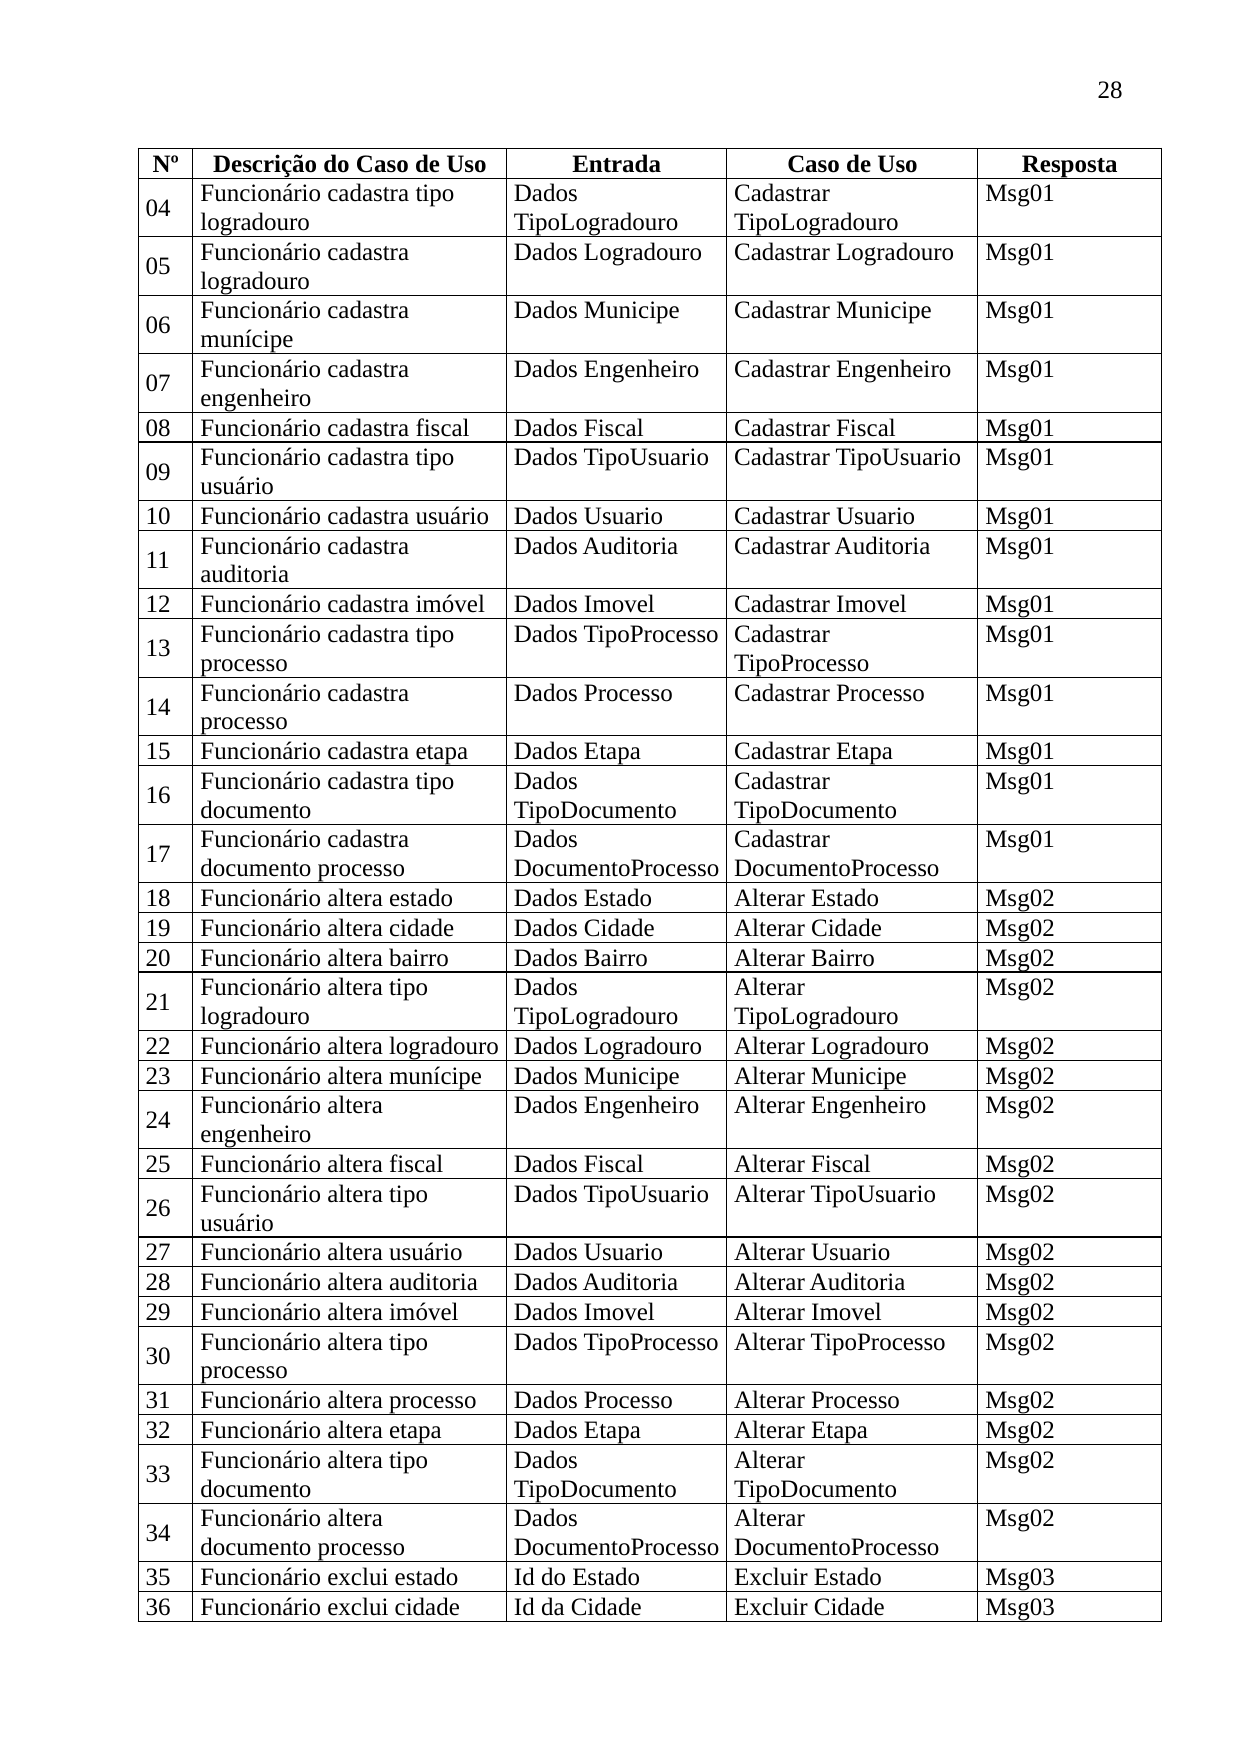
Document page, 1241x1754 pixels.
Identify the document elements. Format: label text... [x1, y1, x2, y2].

table_cell Dados Usuario [507, 501, 726, 530]
table_cell Funcionário cadastra fiscal [193, 413, 506, 441]
table_cell Funcionário altera etapa [193, 1415, 506, 1444]
table_cell Funcionário altera tipo usuário [193, 1179, 506, 1236]
table_cell Msg02 [978, 943, 1161, 971]
table_cell Dados DocumentoProcesso [507, 825, 726, 882]
table_cell Msg01 [978, 296, 1161, 353]
table_cell 24 [139, 1091, 192, 1148]
table_cell Dados DocumentoProcesso [507, 1504, 726, 1561]
table_cell Cadastrar TipoUsuario [727, 443, 977, 500]
table_cell Cadastrar Usuario [727, 501, 977, 530]
table_cell 07 [139, 354, 192, 412]
table_cell Dados Processo [507, 678, 726, 735]
table_cell Dados Fiscal [507, 413, 726, 441]
table_cell Alterar Auditoria [727, 1267, 977, 1296]
table_cell Funcionário altera tipo processo [193, 1327, 506, 1384]
table_cell Dados Imovel [507, 1297, 726, 1326]
table_cell 23 [139, 1061, 192, 1089]
table_cell 13 [139, 619, 192, 677]
table_cell Alterar Etapa [727, 1415, 977, 1444]
table_cell 12 [139, 589, 192, 618]
table_cell Dados Engenheiro [507, 1091, 726, 1148]
table_header Entrada [507, 149, 726, 177]
table_cell Funcionário altera cidade [193, 913, 506, 942]
table_cell Alterar TipoDocumento [727, 1445, 977, 1502]
table_cell 36 [139, 1592, 192, 1621]
table_cell 29 [139, 1297, 192, 1326]
table_cell Msg01 [978, 589, 1161, 618]
table_cell Funcionário exclui estado [193, 1562, 506, 1591]
table_cell Msg01 [978, 501, 1161, 530]
table_cell Dados TipoDocumento [507, 766, 726, 823]
table_cell Alterar Municipe [727, 1061, 977, 1089]
table_header Nº [139, 149, 192, 177]
table_cell Funcionário cadastra processo [193, 678, 506, 735]
table_cell Msg02 [978, 1031, 1161, 1060]
table_cell Dados TipoLogradouro [507, 179, 726, 236]
table_header Caso de Uso [727, 149, 977, 177]
table_cell 30 [139, 1327, 192, 1384]
table_cell Dados Etapa [507, 1415, 726, 1444]
table_cell Dados TipoDocumento [507, 1445, 726, 1502]
table_cell Dados Bairro [507, 943, 726, 971]
table_cell Dados Cidade [507, 913, 726, 942]
table_cell Dados Auditoria [507, 1267, 726, 1296]
table_cell Dados Municipe [507, 296, 726, 353]
table_cell Id do Estado [507, 1562, 726, 1591]
table_cell 33 [139, 1445, 192, 1502]
table_cell Msg01 [978, 736, 1161, 765]
table_header Resposta [978, 149, 1161, 177]
table_cell Msg03 [978, 1592, 1161, 1621]
table_cell Funcionário cadastra documento processo [193, 825, 506, 882]
table_cell Msg01 [978, 237, 1161, 294]
table_cell Msg01 [978, 678, 1161, 735]
table_cell Funcionário cadastra tipo logradouro [193, 179, 506, 236]
table_cell Cadastrar Fiscal [727, 413, 977, 441]
table_cell Dados Logradouro [507, 1031, 726, 1060]
table_cell Msg01 [978, 619, 1161, 677]
table_cell Funcionário cadastra imóvel [193, 589, 506, 618]
table_cell 10 [139, 501, 192, 530]
table_cell Msg01 [978, 766, 1161, 823]
table_cell Msg03 [978, 1562, 1161, 1591]
table_cell Dados TipoLogradouro [507, 973, 726, 1030]
table_cell Msg02 [978, 1297, 1161, 1326]
table_cell Funcionário exclui cidade [193, 1592, 506, 1621]
table_cell Msg01 [978, 825, 1161, 882]
table_cell Dados Estado [507, 883, 726, 912]
table_cell Msg02 [978, 1445, 1161, 1502]
table_cell Dados Fiscal [507, 1149, 726, 1178]
table_cell 22 [139, 1031, 192, 1060]
table_cell Alterar TipoLogradouro [727, 973, 977, 1030]
table_cell Alterar Imovel [727, 1297, 977, 1326]
table_cell Excluir Cidade [727, 1592, 977, 1621]
table_cell 04 [139, 179, 192, 236]
table_cell Alterar TipoUsuario [727, 1179, 977, 1236]
table_cell Msg02 [978, 1149, 1161, 1178]
table_cell 34 [139, 1504, 192, 1561]
table_cell Cadastrar Engenheiro [727, 354, 977, 412]
table_header Descrição do Caso de Uso [193, 149, 506, 177]
table_cell Funcionário altera engenheiro [193, 1091, 506, 1148]
table_cell Funcionário cadastra tipo documento [193, 766, 506, 823]
table_cell Msg02 [978, 1504, 1161, 1561]
table_cell Msg02 [978, 1267, 1161, 1296]
table_cell 08 [139, 413, 192, 441]
table_cell Alterar DocumentoProcesso [727, 1504, 977, 1561]
table_cell Alterar Processo [727, 1385, 977, 1414]
table_cell 35 [139, 1562, 192, 1591]
table_cell Dados TipoUsuario [507, 443, 726, 500]
table_cell Funcionário cadastra auditoria [193, 531, 506, 588]
table_cell Msg02 [978, 1061, 1161, 1089]
table_cell Cadastrar DocumentoProcesso [727, 825, 977, 882]
table_cell Funcionário cadastra usuário [193, 501, 506, 530]
table_cell Cadastrar Etapa [727, 736, 977, 765]
table_cell Funcionário cadastra tipo usuário [193, 443, 506, 500]
table_cell Cadastrar Processo [727, 678, 977, 735]
table_cell Dados Engenheiro [507, 354, 726, 412]
table_cell Funcionário altera estado [193, 883, 506, 912]
table_cell Funcionário altera usuário [193, 1238, 506, 1266]
table_cell Funcionário altera auditoria [193, 1267, 506, 1296]
table_cell Msg01 [978, 179, 1161, 236]
table_cell Msg02 [978, 883, 1161, 912]
table_cell Dados Imovel [507, 589, 726, 618]
table_cell Msg01 [978, 413, 1161, 441]
table_cell Funcionário cadastra engenheiro [193, 354, 506, 412]
table_cell Msg01 [978, 531, 1161, 588]
table_cell Cadastrar TipoLogradouro [727, 179, 977, 236]
table_cell Dados Logradouro [507, 237, 726, 294]
table_cell Dados Auditoria [507, 531, 726, 588]
table_cell Alterar Engenheiro [727, 1091, 977, 1148]
table_cell 15 [139, 736, 192, 765]
table_cell 16 [139, 766, 192, 823]
table_cell Id da Cidade [507, 1592, 726, 1621]
table_cell 20 [139, 943, 192, 971]
table_cell Funcionário altera tipo logradouro [193, 973, 506, 1030]
table_cell Dados Usuario [507, 1238, 726, 1266]
table_cell Cadastrar Imovel [727, 589, 977, 618]
table_cell Msg01 [978, 443, 1161, 500]
table_cell Dados Processo [507, 1385, 726, 1414]
table_cell Alterar Logradouro [727, 1031, 977, 1060]
table_cell Funcionário altera bairro [193, 943, 506, 971]
table_cell Dados TipoProcesso [507, 619, 726, 677]
table_cell 31 [139, 1385, 192, 1414]
table_cell 17 [139, 825, 192, 882]
table_cell 28 [139, 1267, 192, 1296]
table_cell 06 [139, 296, 192, 353]
table_cell Funcionário altera documento processo [193, 1504, 506, 1561]
table_cell Msg02 [978, 1385, 1161, 1414]
table_cell 25 [139, 1149, 192, 1178]
table_cell 18 [139, 883, 192, 912]
table_cell Alterar Usuario [727, 1238, 977, 1266]
table_cell 09 [139, 443, 192, 500]
table_cell Funcionário altera fiscal [193, 1149, 506, 1178]
table_cell Msg02 [978, 1179, 1161, 1236]
table_cell 14 [139, 678, 192, 735]
table_cell 21 [139, 973, 192, 1030]
table_cell Msg02 [978, 973, 1161, 1030]
table_cell Funcionário altera tipo documento [193, 1445, 506, 1502]
table_cell Funcionário altera munícipe [193, 1061, 506, 1089]
table_cell Dados TipoUsuario [507, 1179, 726, 1236]
table_cell Funcionário altera logradouro [193, 1031, 506, 1060]
table_cell Funcionário cadastra logradouro [193, 237, 506, 294]
table_cell Cadastrar TipoProcesso [727, 619, 977, 677]
table_cell Dados Etapa [507, 736, 726, 765]
table_cell Alterar Bairro [727, 943, 977, 971]
table_cell Cadastrar Logradouro [727, 237, 977, 294]
table_cell Funcionário cadastra etapa [193, 736, 506, 765]
table_cell Funcionário cadastra munícipe [193, 296, 506, 353]
table_cell Msg02 [978, 1238, 1161, 1266]
table_cell Funcionário altera imóvel [193, 1297, 506, 1326]
table_cell Cadastrar Municipe [727, 296, 977, 353]
table_cell Dados TipoProcesso [507, 1327, 726, 1384]
table_cell Cadastrar TipoDocumento [727, 766, 977, 823]
table_cell 32 [139, 1415, 192, 1444]
table_cell Msg02 [978, 1327, 1161, 1384]
table_cell Alterar Fiscal [727, 1149, 977, 1178]
table_cell 05 [139, 237, 192, 294]
table_cell Msg01 [978, 354, 1161, 412]
table_cell Msg02 [978, 1091, 1161, 1148]
table_cell Dados Municipe [507, 1061, 726, 1089]
table_cell Msg02 [978, 913, 1161, 942]
table_cell Alterar Cidade [727, 913, 977, 942]
table_cell 19 [139, 913, 192, 942]
table_cell Funcionário cadastra tipo processo [193, 619, 506, 677]
table_cell 26 [139, 1179, 192, 1236]
table_cell Alterar Estado [727, 883, 977, 912]
table_cell Alterar TipoProcesso [727, 1327, 977, 1384]
table_cell 11 [139, 531, 192, 588]
table_cell Cadastrar Auditoria [727, 531, 977, 588]
table_cell Funcionário altera processo [193, 1385, 506, 1414]
table_cell Msg02 [978, 1415, 1161, 1444]
table_cell Excluir Estado [727, 1562, 977, 1591]
table_cell 27 [139, 1238, 192, 1266]
